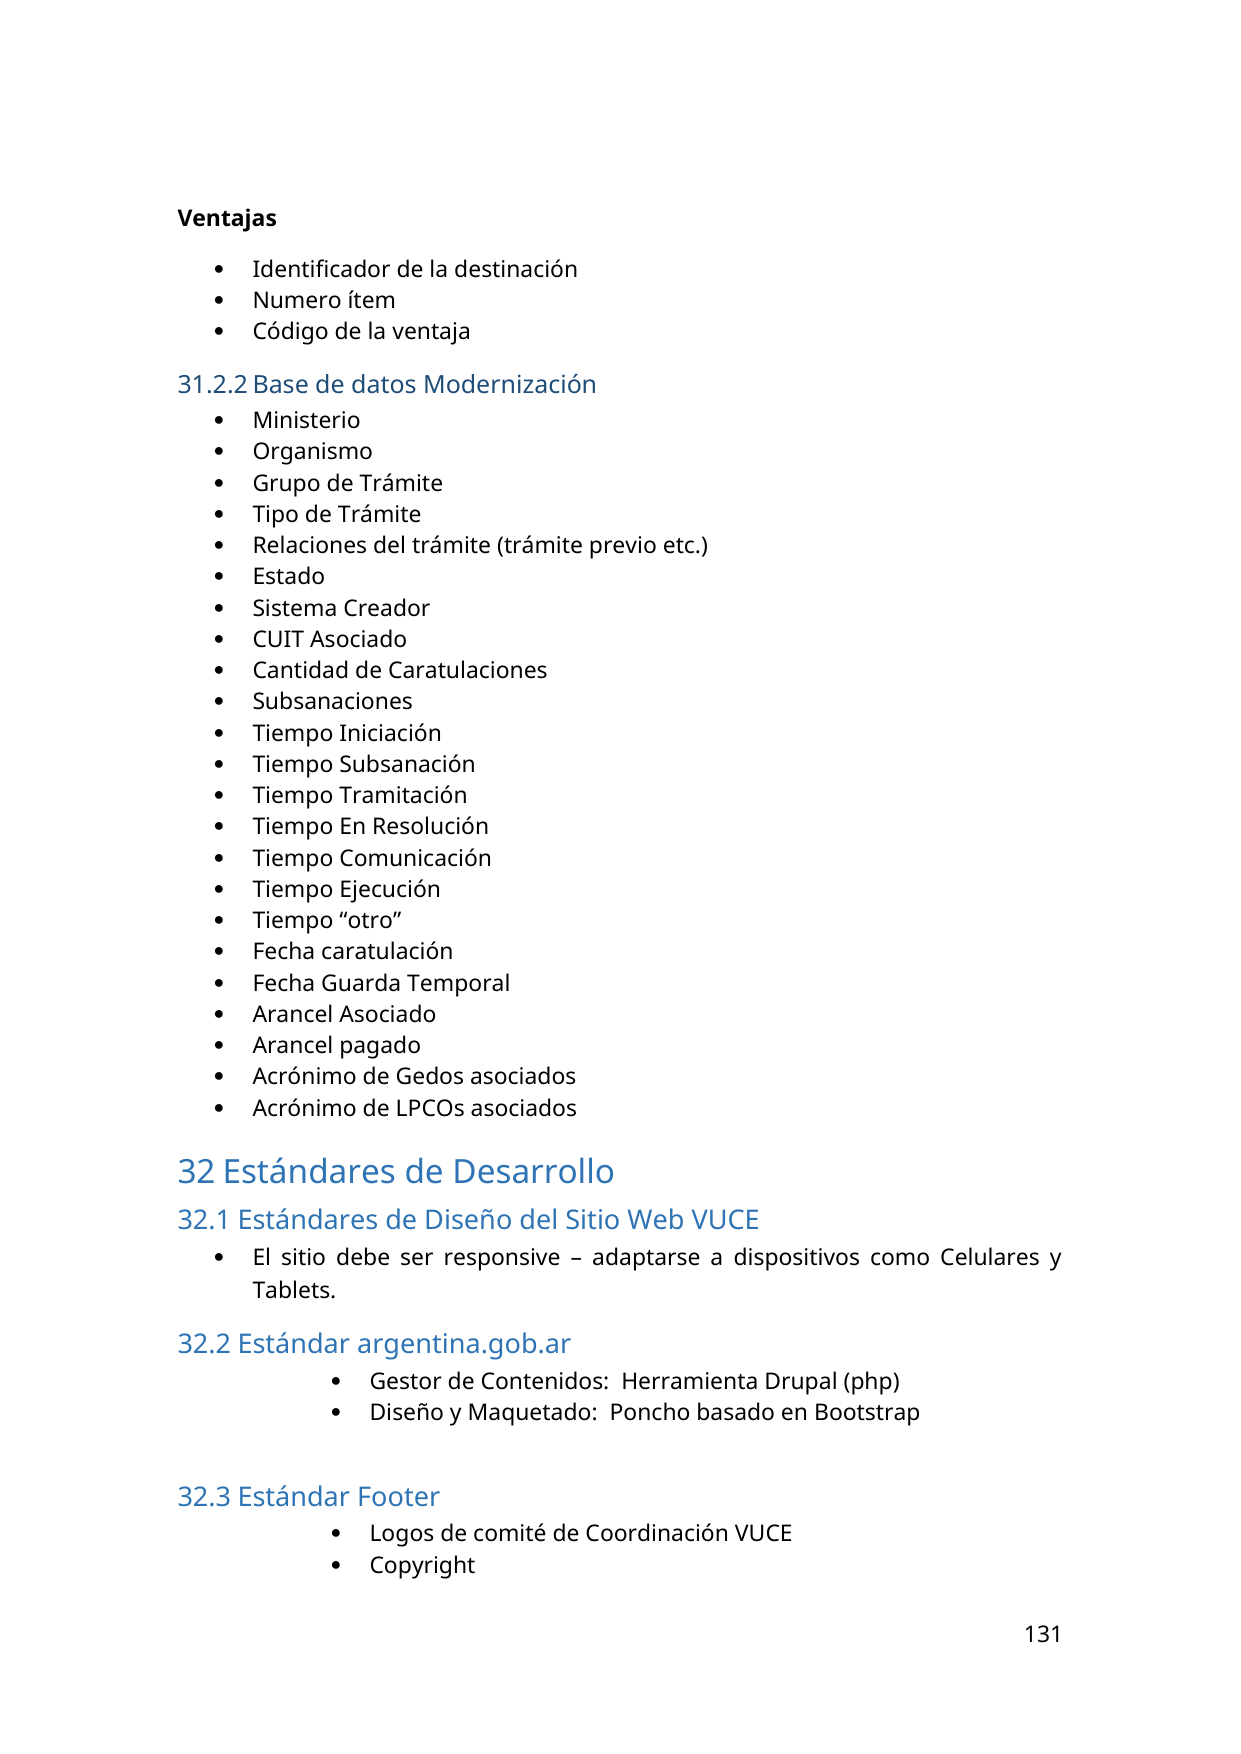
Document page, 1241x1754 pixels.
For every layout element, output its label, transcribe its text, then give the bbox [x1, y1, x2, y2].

list Ministerio [215, 404, 1063, 435]
subtitle Estándares de Desarrollo [177, 1148, 1063, 1193]
list El sitio debe ser responsive – adaptarse a dispositivos como Celulares y Tablets. [215, 1241, 1063, 1306]
list Código de la ventaja [215, 315, 1063, 346]
list Subsanaciones [215, 685, 1063, 716]
list Diseño y Maquetado: Poncho basado en Bootstrap [332, 1396, 1063, 1427]
list Grupo de Trámite [215, 466, 1063, 498]
list Fecha caratulación [215, 935, 1063, 966]
subtitle Estándares de Diseño del Sitio Web VUCE [177, 1201, 1063, 1238]
subtitle Estándar Footer [177, 1477, 1063, 1514]
list CUIT Asociado [215, 623, 1063, 654]
text Ventajas [177, 202, 1063, 233]
list Tiempo Tramitación [215, 779, 1063, 810]
list Acrónimo de Gedos asociados [215, 1060, 1063, 1091]
list Tipo de Trámite [215, 498, 1063, 529]
list Relaciones del trámite (trámite previo etc.) [215, 529, 1063, 560]
list Copyright [332, 1548, 1063, 1580]
list Fecha Guarda Temporal [215, 966, 1063, 998]
list Tiempo Subsanación [215, 748, 1063, 779]
list Numero ítem [215, 284, 1063, 315]
list Tiempo Comunicación [215, 841, 1063, 873]
list Acrónimo de LPCOs asociados [215, 1091, 1063, 1123]
list Tiempo Ejecución [215, 873, 1063, 904]
list Identificador de la destinación [215, 253, 1063, 284]
list Logos de comité de Coordinación VUCE [332, 1517, 1063, 1548]
list Cantidad de Caratulaciones [215, 654, 1063, 685]
list Tiempo En Resolución [215, 810, 1063, 841]
list Arancel pagado [215, 1029, 1063, 1060]
list Estado [215, 560, 1063, 591]
list Gestor de Contenidos: Herramienta Drupal (php) [332, 1364, 1063, 1396]
list Organismo [215, 435, 1063, 466]
list Sistema Creador [215, 591, 1063, 623]
subtitle Base de datos Modernización [177, 367, 1063, 401]
subtitle Estándar argentina.gob.ar [177, 1325, 1063, 1362]
list Arancel Asociado [215, 998, 1063, 1029]
list Tiempo “otro” [215, 904, 1063, 935]
list Tiempo Iniciación [215, 716, 1063, 748]
